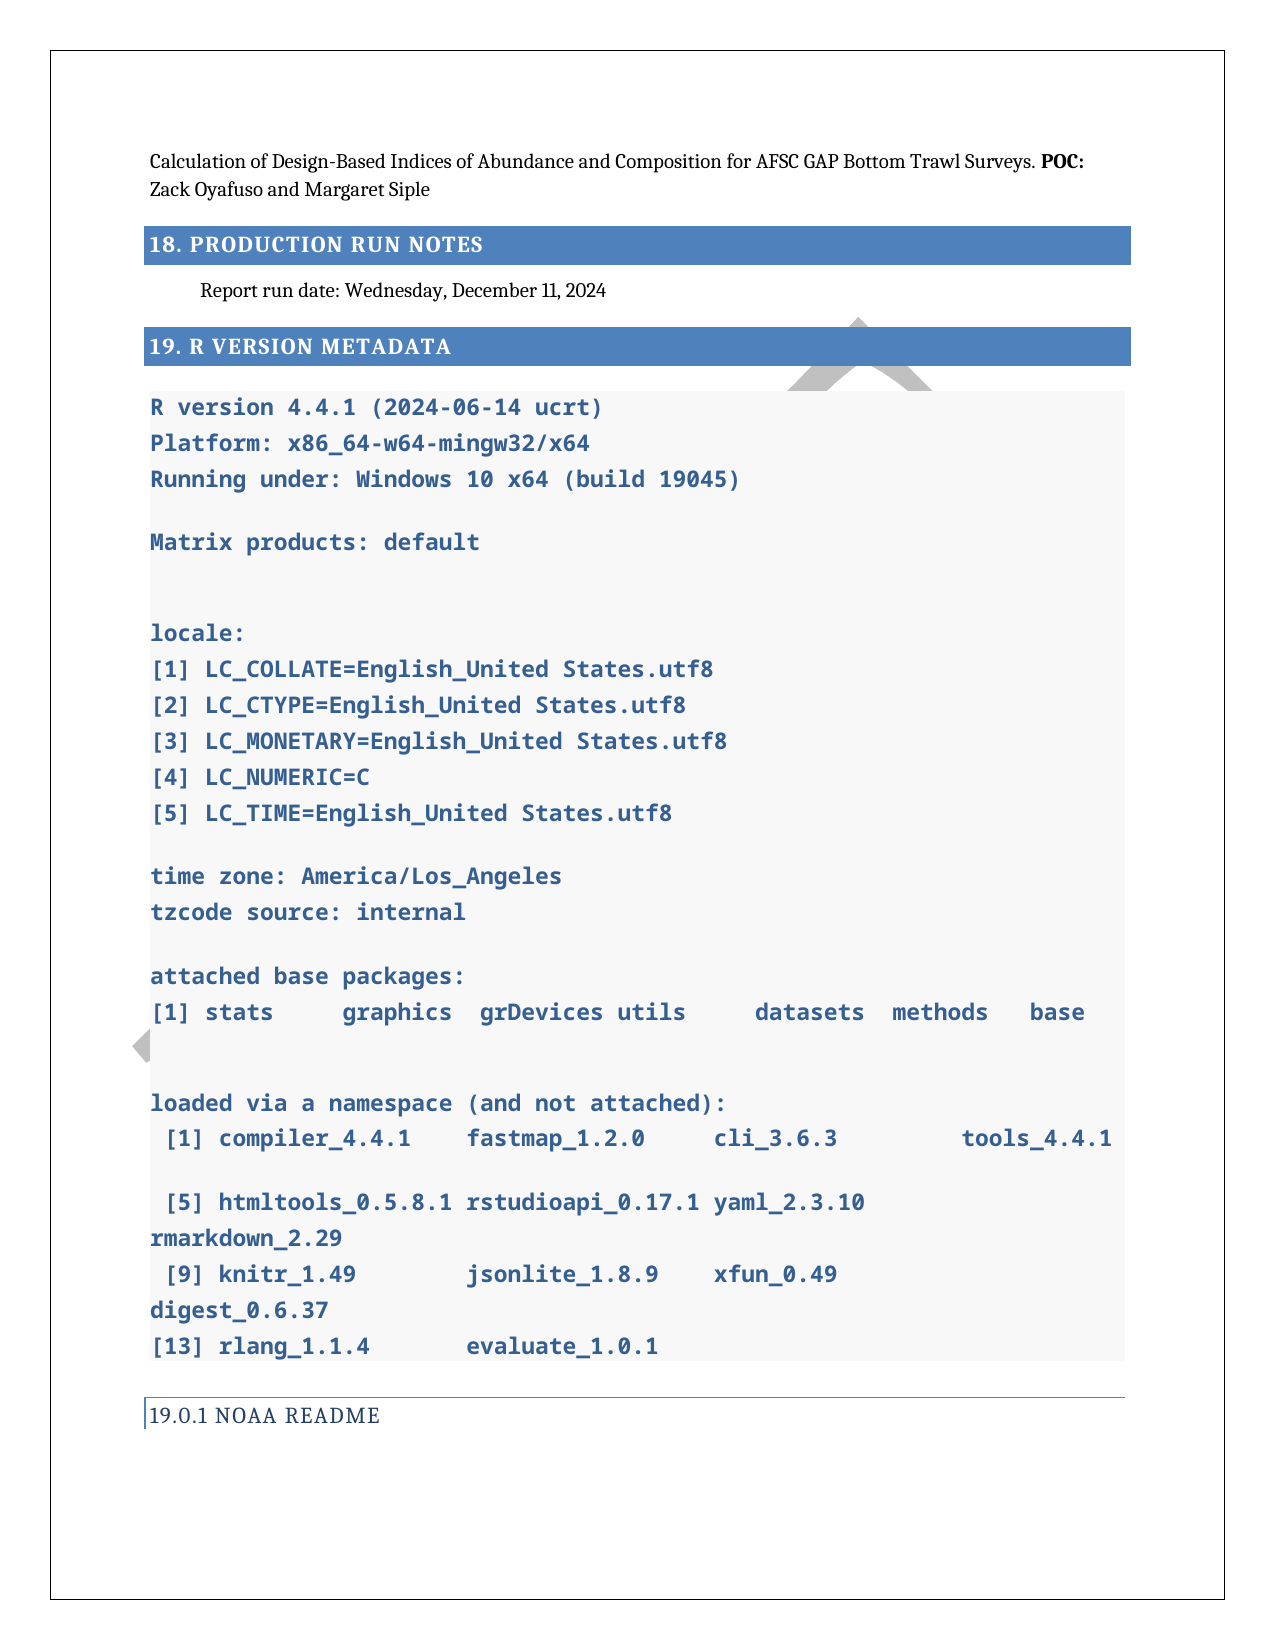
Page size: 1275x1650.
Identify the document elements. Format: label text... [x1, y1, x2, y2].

subtitle 18. Production run notes [150, 232, 1125, 258]
text Report run date: Wednesday, December 11, 2024 [200, 279, 1075, 303]
text Calculation of Design-Based Indices of Abundance and Composition for AFSC GAP Bottom Trawl Surveys. POC: Zack Oyafuso and Margaret Siple [150, 150, 1125, 201]
text R version 4.4.1 (2024-06-14 ucrt) Platform: x86_64-w64-mingw32/x64 Running under: Windows 10 x64 (build 19045) Matrix products: default locale: [1] LC_COLLATE=English_United States.utf8 [2] LC_CTYPE=English_United States.utf8 [3] LC_MONETARY=English_United States.utf8 [4] LC_NUMERIC=C [5] LC_TIME=English_United States.utf8 time zone: America/Los_Angeles tzcode source: internal attached base packages: [1] stats graphics grDevices utils datasets methods base loaded via a namespace (and not attached): [1] compiler_4.4.1 fastmap_1.2.0 cli_3.6.3 tools_4.4.1 [5] htmltools_0.5.8.1 rstudioapi_0.17.1 yaml_2.3.10 rmarkdown_2.29 [9] knitr_1.49 jsonlite_1.8.9 xfun_0.49 digest_0.6.37 [13] rlang_1.1.4 evaluate_1.0.1 [150, 391, 1125, 1361]
subtitle 19.0.1 NOAA README [146, 1398, 1125, 1429]
subtitle 19. R Version Metadata [150, 334, 1125, 360]
